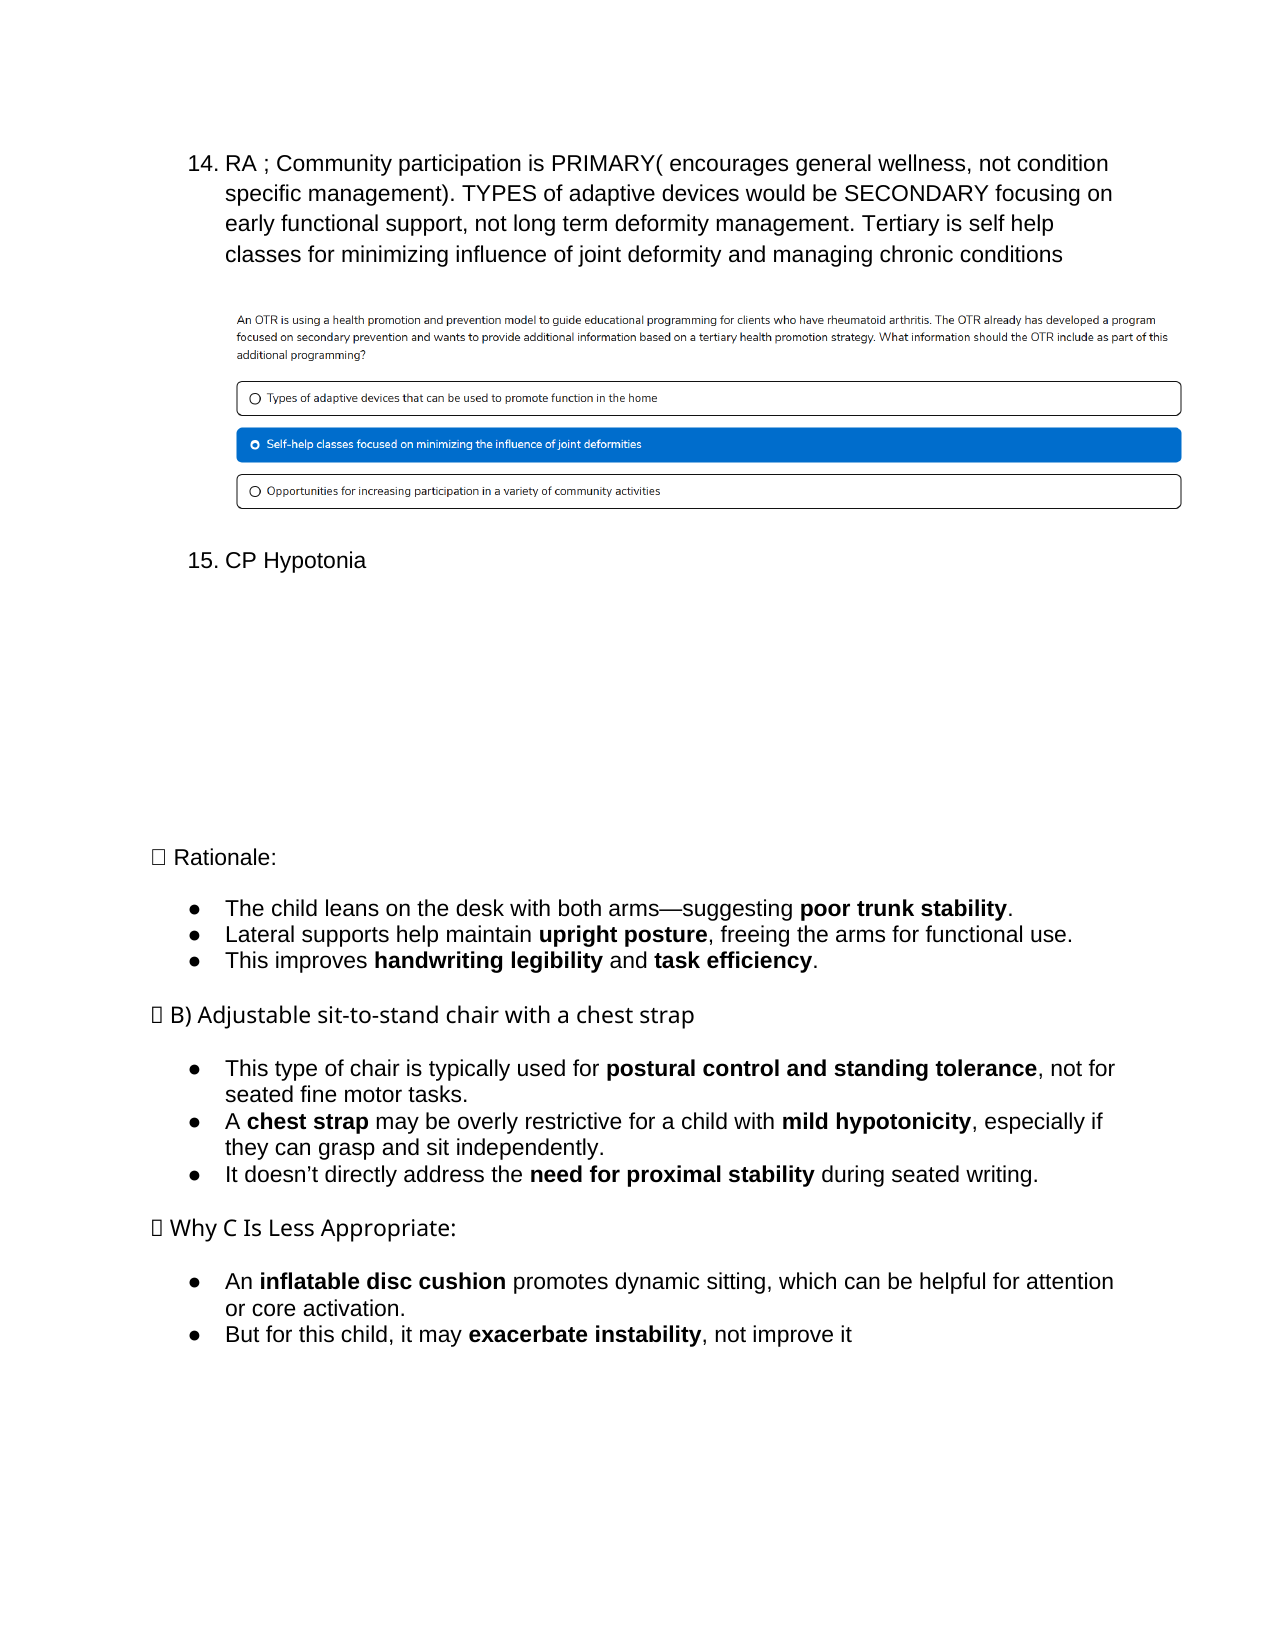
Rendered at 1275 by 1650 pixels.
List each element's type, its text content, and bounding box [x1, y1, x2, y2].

list An inflatable disc cushion promotes dynamic sitting, which can be helpful for attention or core activation. [187, 1268, 1125, 1321]
list The child leans on the desk with both arms—suggesting poor trunk stability. [187, 895, 1125, 921]
text ❌ Why C Is Less Appropriate: [150, 1212, 1125, 1243]
list Lateral supports help maintain upright posture, freeing the arms for functional use. [187, 921, 1125, 947]
list This type of chair is typically used for postural control and standing tolerance, not for seated fine motor tasks. [187, 1055, 1125, 1108]
list RA ; Community participation is PRIMARY( encourages general wellness, not condition specific management). TYPES of adaptive devices would be SECONDARY focusing on early functional support, not long term deformity management. Tertiary is self help classes for minimizing influence of joint deformity and managing chronic conditions [187, 150, 1125, 267]
list CP Hypotonia [187, 547, 1125, 573]
list This improves handwriting legibility and task efficiency. [187, 947, 1125, 974]
picture [225, 301, 1200, 543]
list But for this child, it may exacerbate instability, not improve it [187, 1321, 1125, 1347]
text 🧠 Rationale: [150, 843, 1125, 870]
list A chest strap may be overly restrictive for a child with mild hypotonicity, especially if they can grasp and sit independently. [187, 1108, 1125, 1161]
list It doesn’t directly address the need for proximal stability during seated writing. [187, 1161, 1125, 1187]
text ❌ B) Adjustable sit-to-stand chair with a chest strap [150, 999, 1125, 1030]
